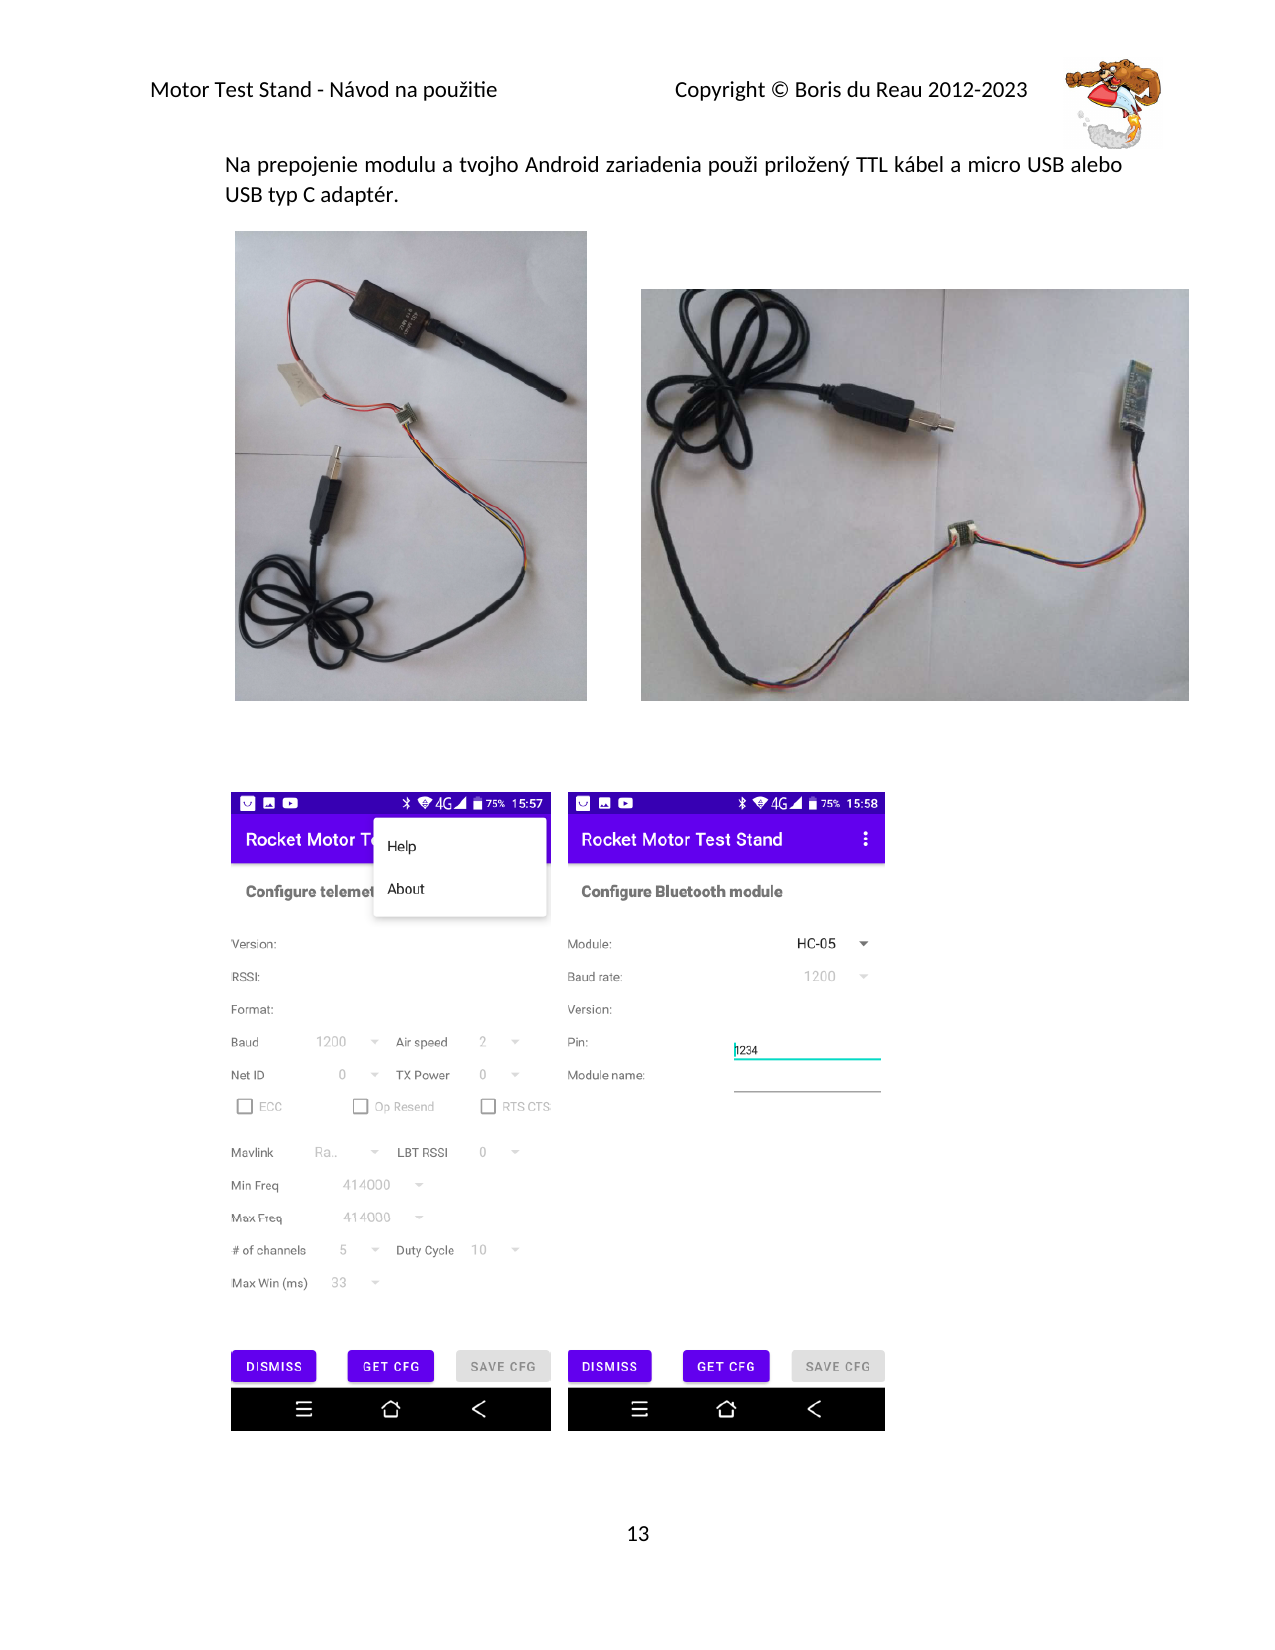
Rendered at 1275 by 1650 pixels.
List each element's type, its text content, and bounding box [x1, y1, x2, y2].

picture [225, 785, 890, 1436]
picture [225, 227, 1200, 720]
text Na prepojenie modulu a tvojho Android zariadenia použi priložený TTL kábel a micro USB alebo USB typ C adaptér. [225, 150, 1125, 208]
